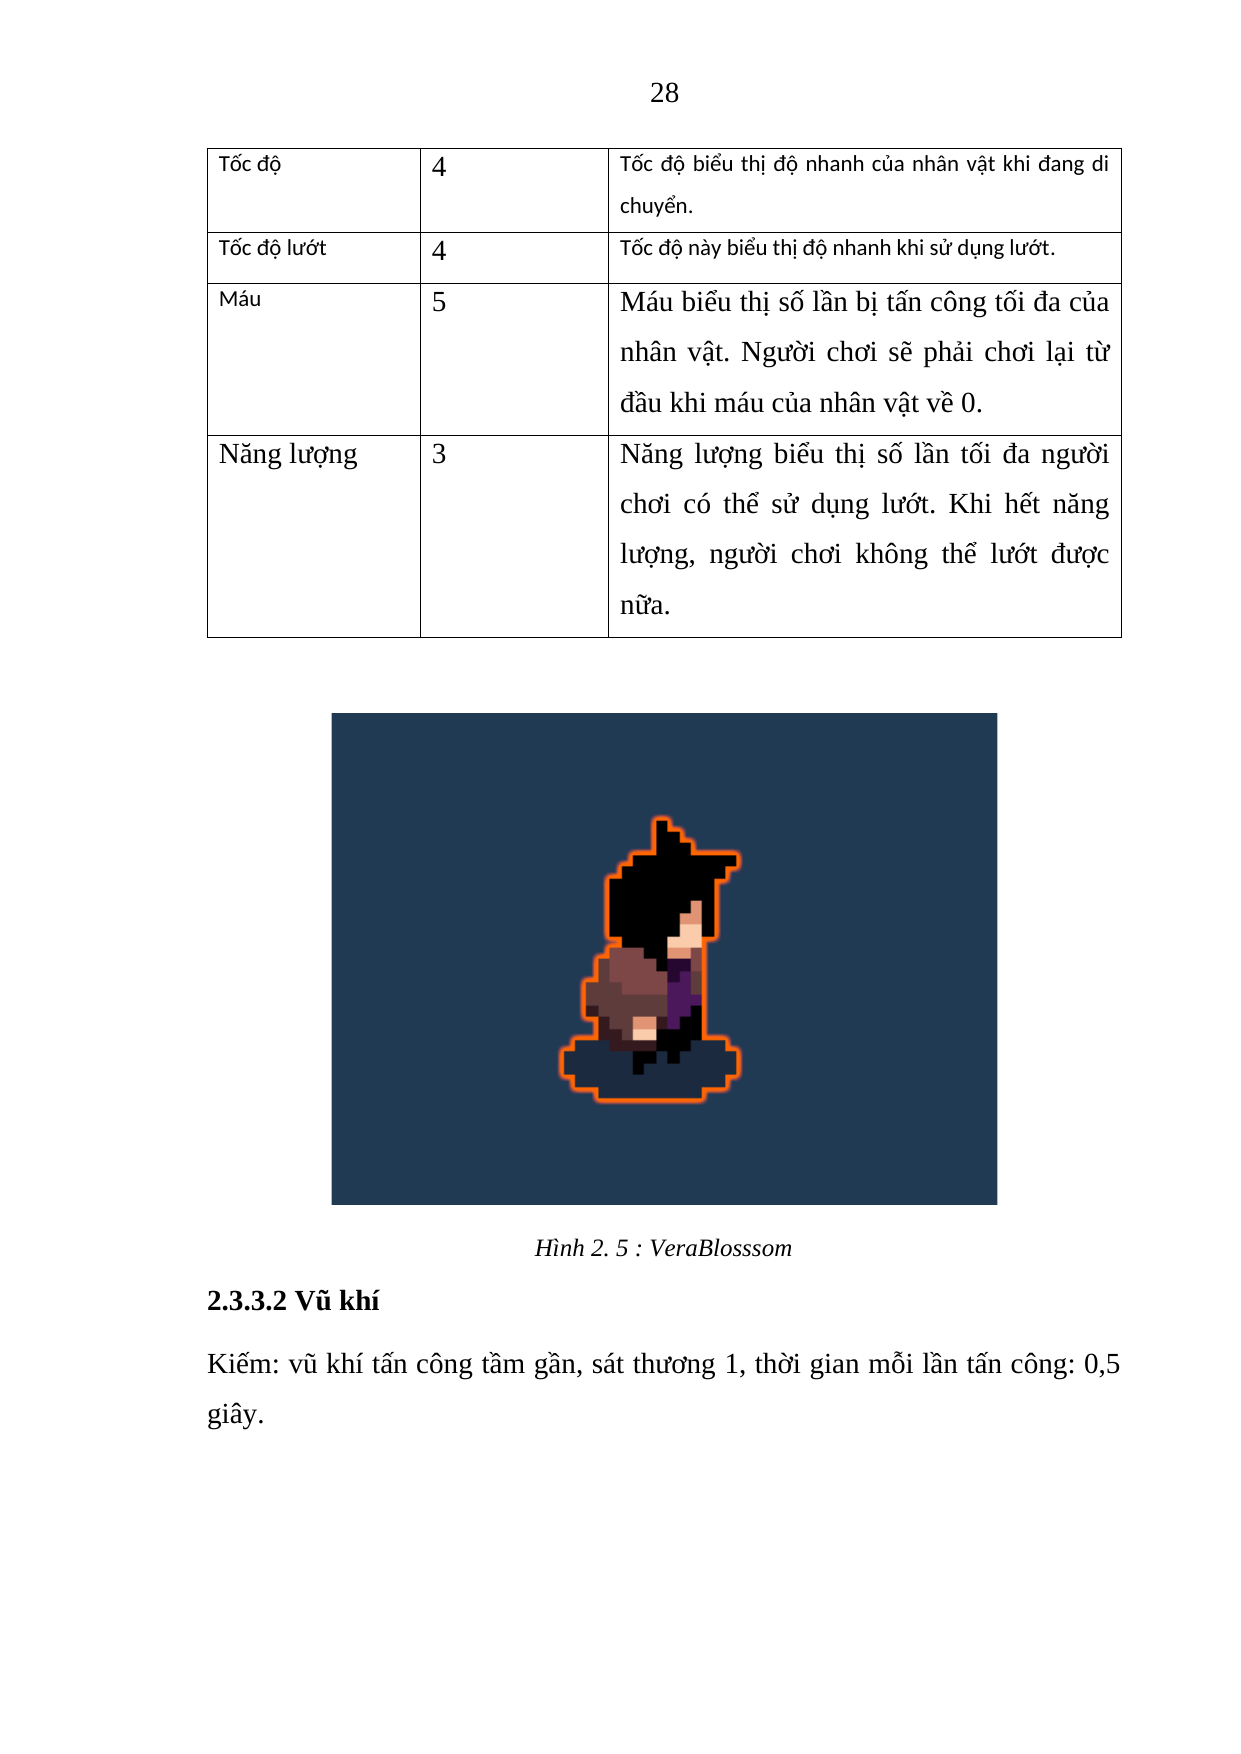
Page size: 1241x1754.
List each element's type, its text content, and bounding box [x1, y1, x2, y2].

table_cell Tốc độ [208, 149, 420, 232]
table_cell 4 [421, 149, 608, 232]
table_cell Tốc độ này biểu thị độ nhanh khi sử dụng lướt. [609, 233, 1121, 283]
text Kiếm: vũ khí tấn công tầm gần, sát thương 1, thời gian mỗi lần tấn công: 0,5 giây. [207, 1346, 1122, 1430]
table_cell 5 [421, 284, 608, 435]
table_cell Tốc độ lướt [208, 233, 420, 283]
table_cell Năng lượng [208, 436, 420, 637]
subtitle 2.3.3.2 Vũ khí [207, 1283, 1122, 1317]
table_cell 3 [421, 436, 608, 637]
picture [331, 713, 998, 1205]
table_cell Năng lượng biểu thị số lần tối đa người chơi có thể sử dụng lướt. Khi hết năng lượng, người chơi không thể lướt được nữa. [609, 436, 1121, 637]
table_cell 4 [421, 233, 608, 283]
table_cell Máu biểu thị số lần bị tấn công tối đa của nhân vật. Người chơi sẽ phải chơi lại từ đầu khi máu của nhân vật về 0. [609, 284, 1121, 435]
table_cell Tốc độ biểu thị độ nhanh của nhân vật khi đang di chuyển. [609, 149, 1121, 232]
table_cell Máu [208, 284, 420, 435]
